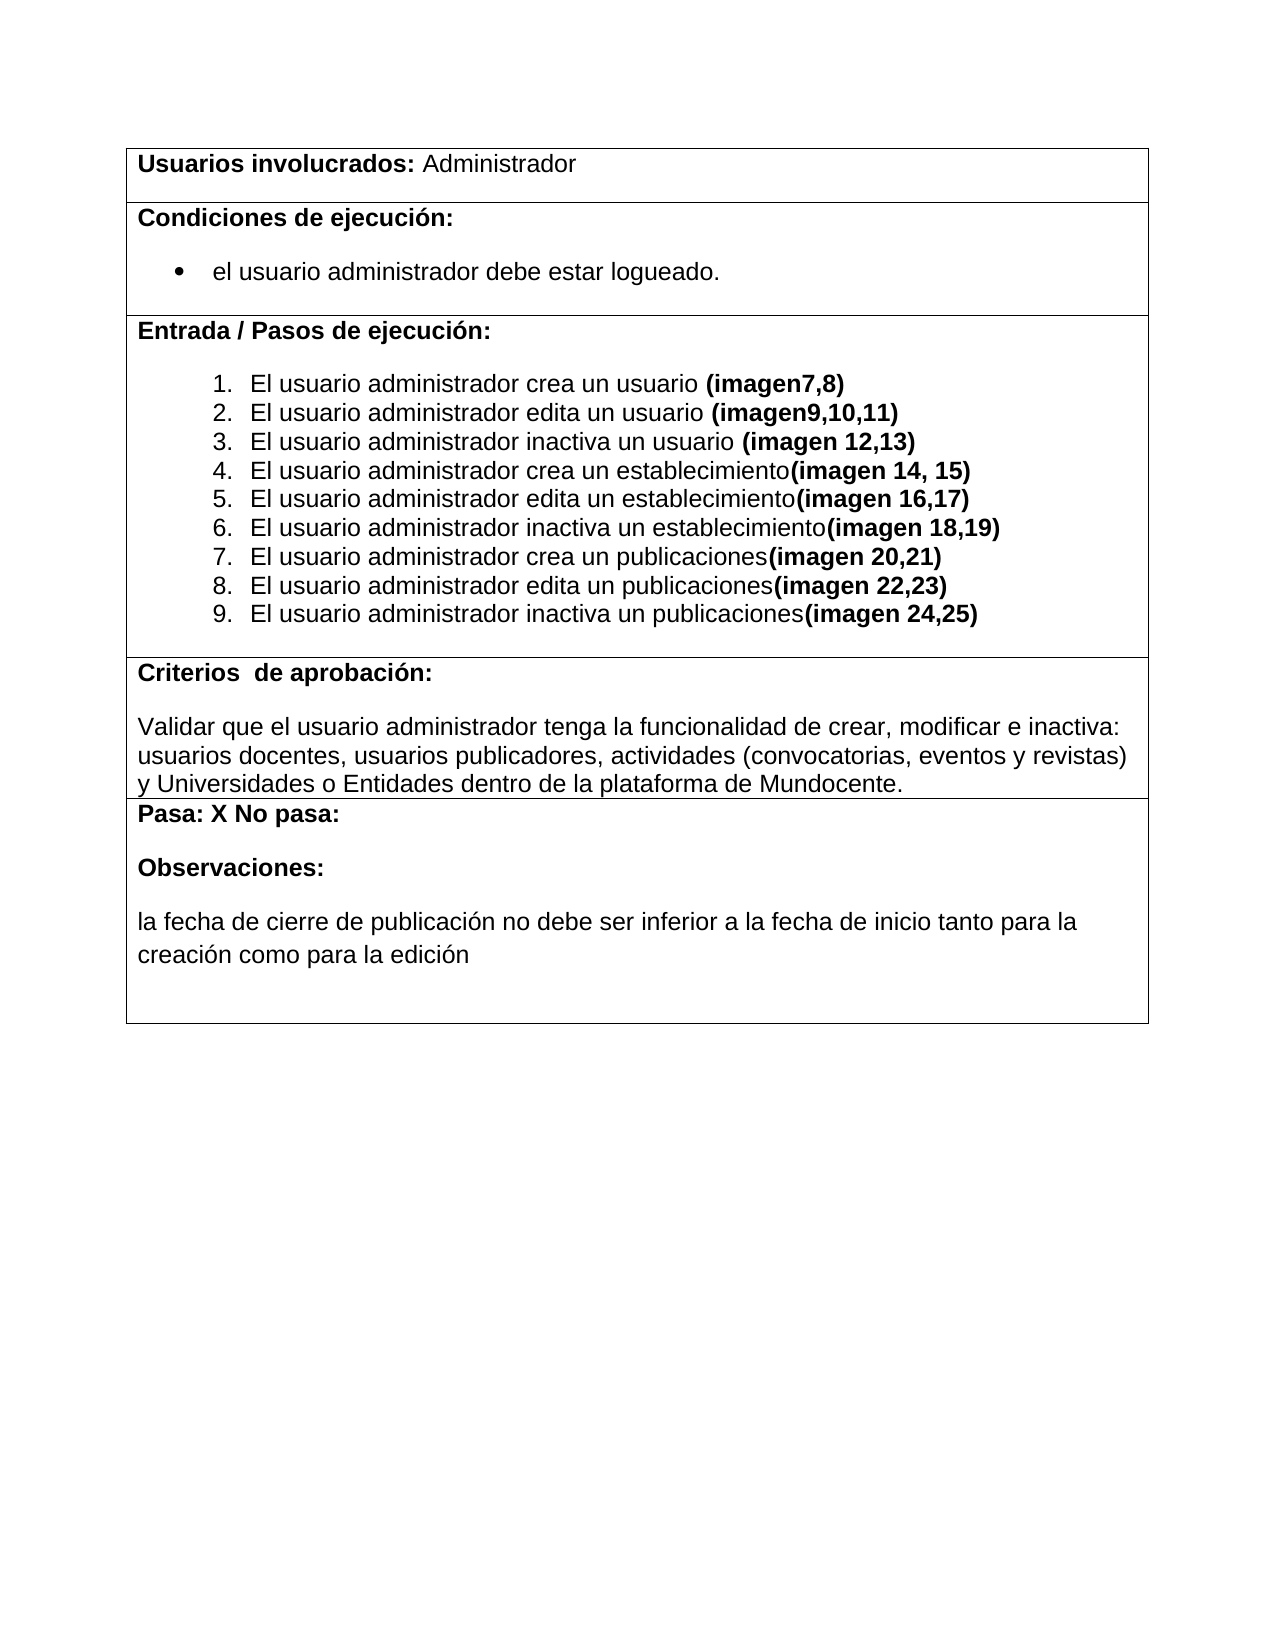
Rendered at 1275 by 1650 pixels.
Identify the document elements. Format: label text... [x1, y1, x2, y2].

table_cell Usuarios involucrados: Administrador [127, 149, 1148, 202]
table_cell Pasa: X No pasa: Observaciones: la fecha de cierre de publicación no debe ser inferior a la fecha de inicio tanto para la creación como para la edición [127, 799, 1148, 1022]
table_cell Entrada / Pasos de ejecución: El usuario administrador crea un usuario (imagen7,8) El usuario administrador edita un usuario (imagen9,10,11) El usuario administrador inactiva un usuario (imagen 12,13) El usuario administrador crea un establecimiento(imagen 14, 15) El usuario administrador edita un establecimiento(imagen 16,17) El usuario administrador inactiva un establecimiento(imagen 18,19) El usuario administrador crea un publicaciones(imagen 20,21) El usuario administrador edita un publicaciones(imagen 22,23) El usuario administrador inactiva un publicaciones(imagen 24,25) [127, 316, 1148, 657]
table_cell Criterios de aprobación: Validar que el usuario administrador tenga la funcionalidad de crear, modificar e inactiva: usuarios docentes, usuarios publicadores, actividades (convocatorias, eventos y revistas) y Universidades o Entidades dentro de la plataforma de Mundocente. [127, 658, 1148, 798]
table_cell Condiciones de ejecución: el usuario administrador debe estar logueado. [127, 203, 1148, 314]
